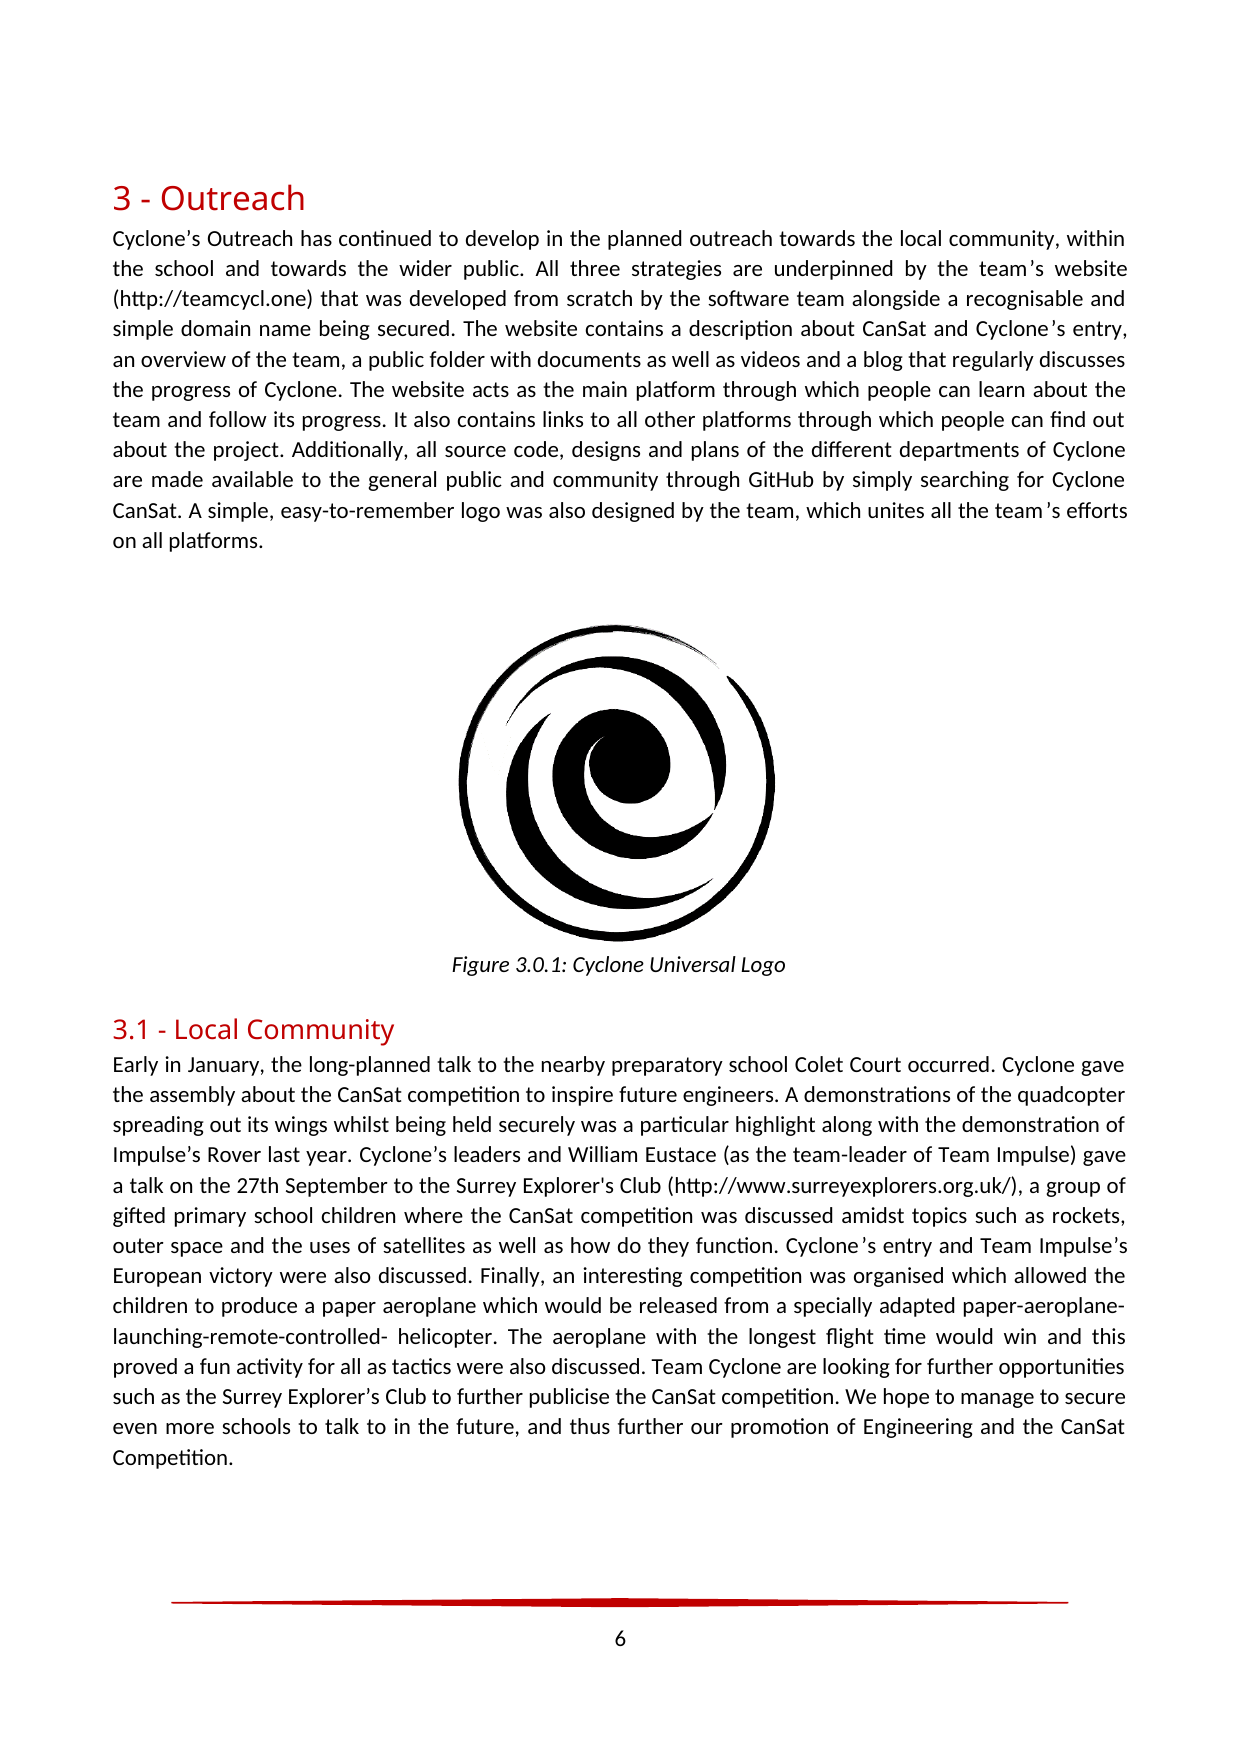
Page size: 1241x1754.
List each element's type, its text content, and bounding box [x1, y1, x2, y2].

text Cyclone’s Outreach has continued to develop in the planned outreach towards the local community, within the school and towards the wider public. All three strategies are underpinned by the team’s website (http://teamcycl.one) that was developed from scratch by the software team alongside a recognisable and simple domain name being secured. The website contains a description about CanSat and Cyclone’s entry, an overview of the team, a public folder with documents as well as videos and a blog that regularly discusses the progress of Cyclone. The website acts as the main platform through which people can learn about the team and follow its progress. It also contains links to all other platforms through which people can find out about the project. Additionally, all source code, designs and plans of the different departments of Cyclone are made available to the general public and community through GitHub by simply searching for Cyclone CanSat. A simple, easy-to-remember logo was also designed by the team, which unites all the team’s efforts on all platforms. [112, 224, 1128, 554]
text Figure 3.0.1: Cyclone Universal Logo [112, 950, 1128, 978]
subtitle 3 - Outreach [112, 175, 1128, 220]
picture [451, 601, 789, 950]
text Early in January, the long-planned talk to the nearby preparatory school Colet Court occurred. Cyclone gave the assembly about the CanSat competition to inspire future engineers. A demonstrations of the quadcopter spreading out its wings whilst being held securely was a particular highlight along with the demonstration of Impulse’s Rover last year. Cyclone’s leaders and William Eustace (as the team-leader of Team Impulse) gave a talk on the 27th September to the Surrey Explorer's Club (http://www.surreyexplorers.org.uk/), a group of gifted primary school children where the CanSat competition was discussed amidst topics such as rockets, outer space and the uses of satellites as well as how do they function. Cyclone’s entry and Team Impulse’s European victory were also discussed. Finally, an interesting competition was organised which allowed the children to produce a paper aeroplane which would be released from a specially adapted paper-aeroplane-launching-remote-controlled- helicopter. The aeroplane with the longest flight time would win and this proved a fun activity for all as tactics were also discussed. Team Cyclone are looking for further opportunities such as the Surrey Explorer’s Club to further publicise the CanSat competition. We hope to manage to secure even more schools to talk to in the future, and thus further our promotion of Engineering and the CanSat Competition. [112, 1050, 1128, 1471]
text 3.1 - Local Community [112, 1010, 1128, 1047]
